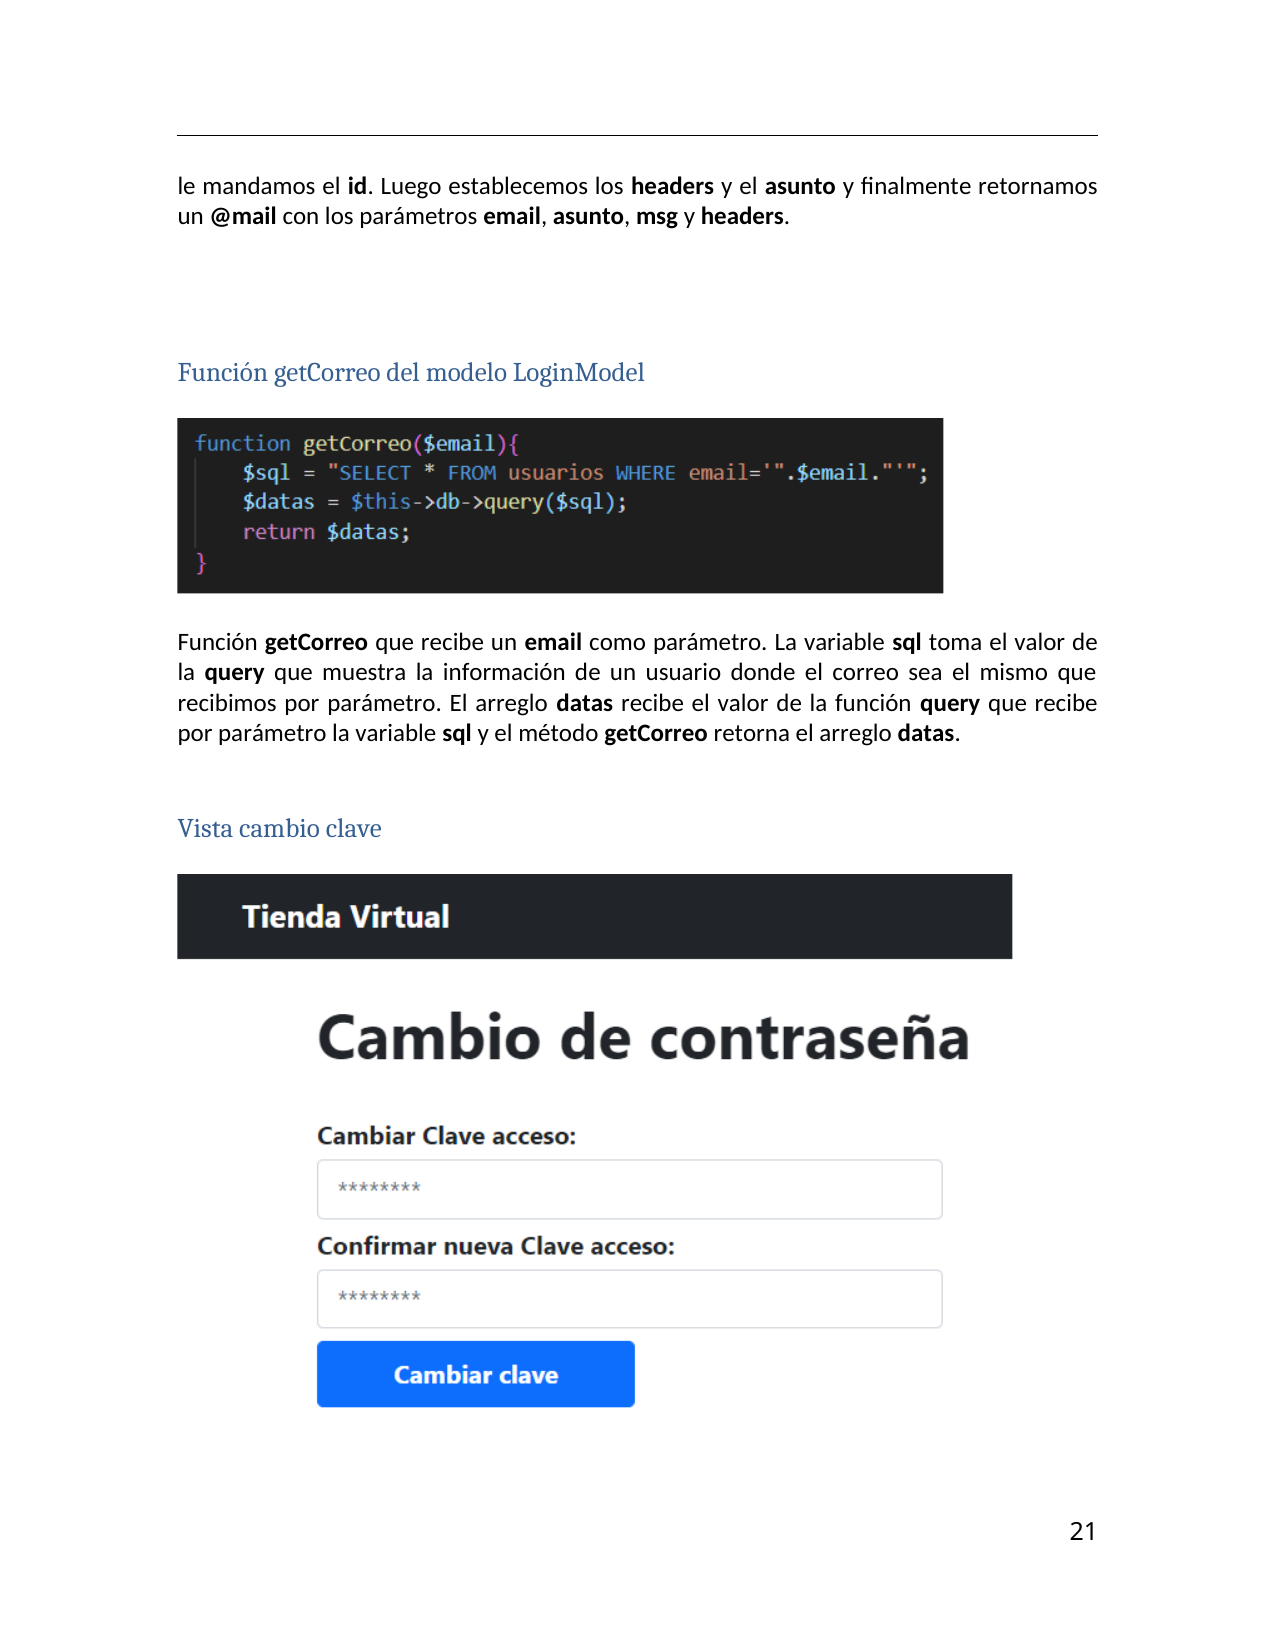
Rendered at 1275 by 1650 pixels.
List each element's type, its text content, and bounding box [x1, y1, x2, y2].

text Función getCorreo que recibe un email como parámetro. La variable sql toma el valor de la query que muestra la información de un usuario donde el correo sea el mismo que recibimos por parámetro. El arreglo datas recibe el valor de la función query que recibe por parámetro la variable sql y el método getCorreo retorna el arreglo datas. [177, 626, 1098, 748]
subtitle Vista cambio clave [177, 813, 1098, 844]
picture [177, 874, 1013, 1470]
picture [177, 418, 944, 596]
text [177, 170, 1098, 231]
subtitle Función getCorreo del modelo LoginModel [177, 357, 1098, 388]
